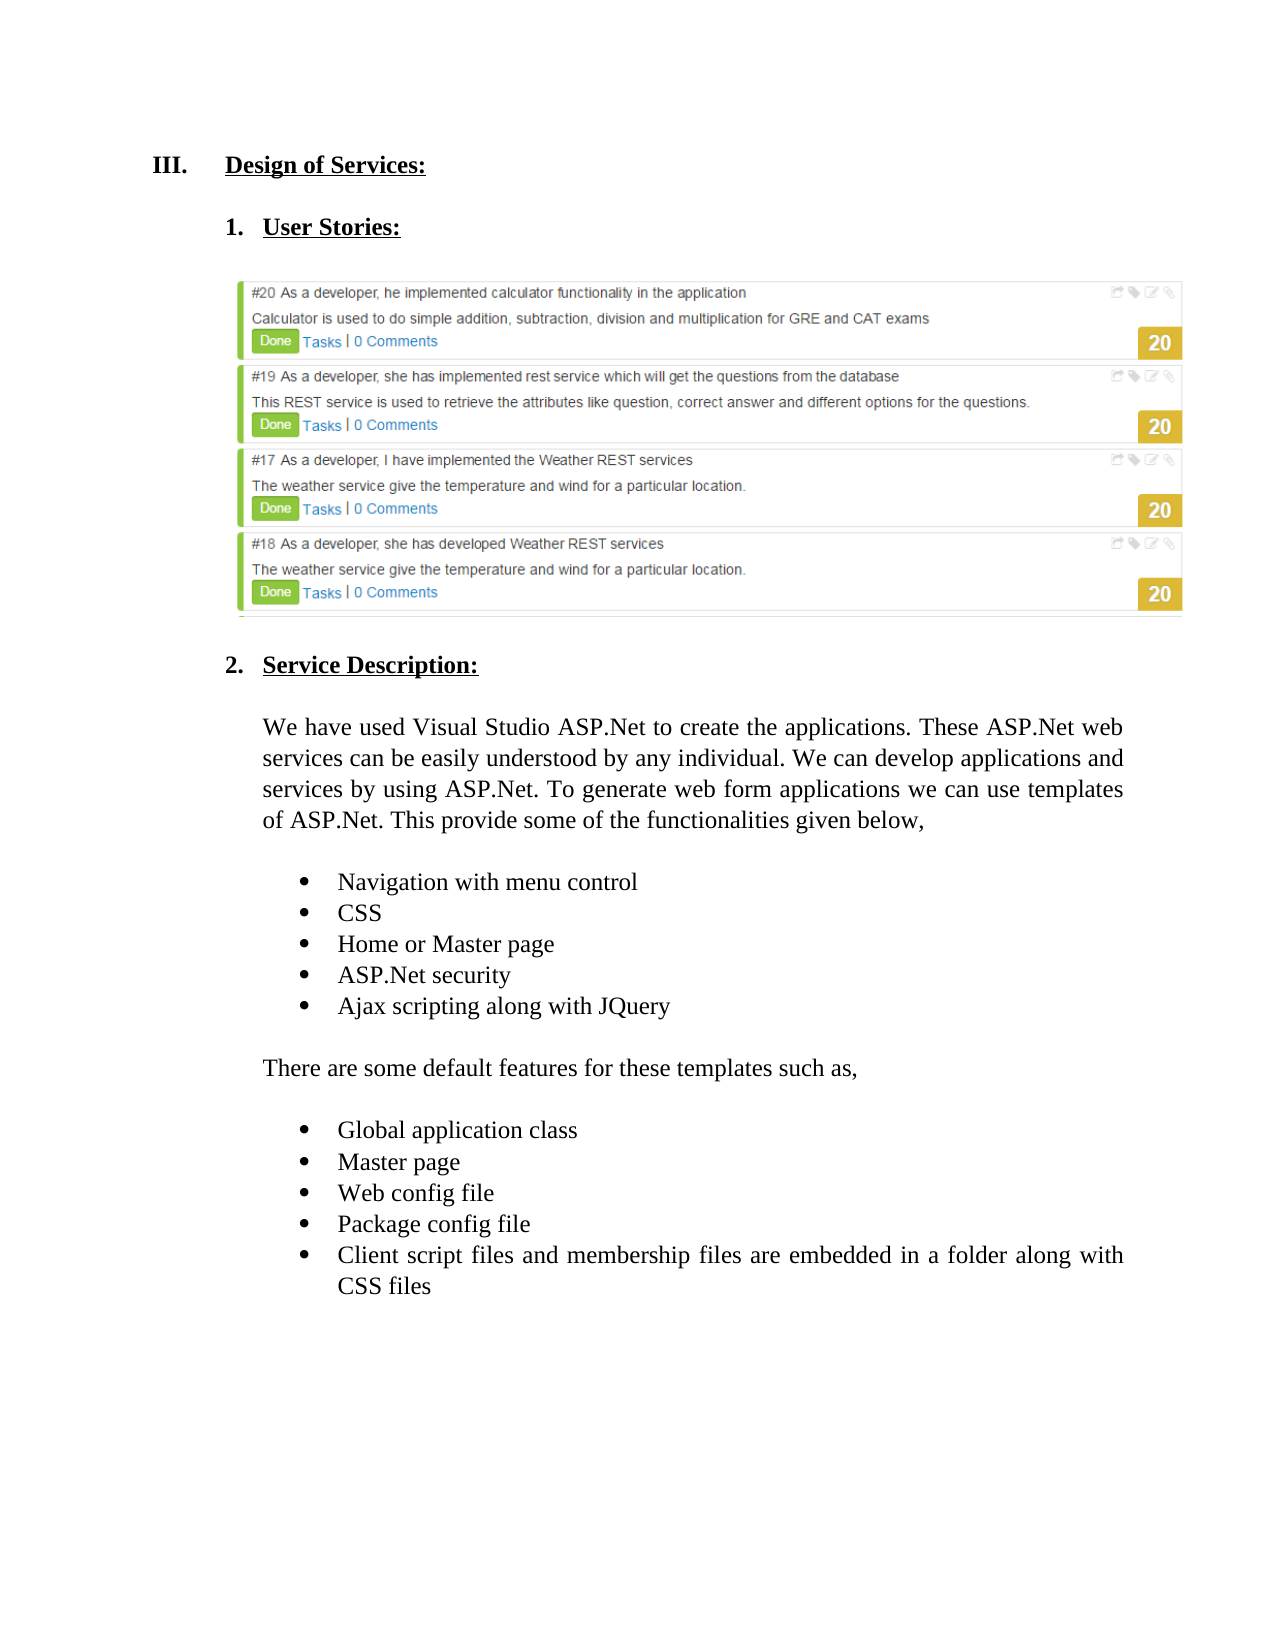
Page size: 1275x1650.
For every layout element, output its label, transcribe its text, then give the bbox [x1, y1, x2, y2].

list Client script files and membership files are embedded in a folder along with CSS files [300, 1240, 1125, 1299]
list Global application class [300, 1116, 1125, 1144]
list Service Description: [225, 650, 1125, 679]
list Package config file [300, 1209, 1125, 1237]
list Master page [300, 1147, 1125, 1175]
picture [225, 274, 1200, 617]
list CSS [300, 898, 1125, 927]
list Design of Services: [187, 150, 1125, 179]
list ASP.Net security [300, 960, 1125, 989]
list We have used Visual Studio ASP.Net to create the applications. These ASP.Net web services can be easily understood by any individual. We can develop applications and services by using ASP.Net. To generate web form applications we can use templates of ASP.Net. This provide some of the functionalities given below, [262, 712, 1125, 834]
list Home or Master page [300, 929, 1125, 958]
list There are some default features for these templates such as, [262, 1053, 1125, 1082]
list Web config file [300, 1178, 1125, 1206]
list User Stories: [225, 212, 1125, 241]
list Navigation with menu control [300, 867, 1125, 896]
list Ajax scripting along with JQuery [300, 991, 1125, 1020]
